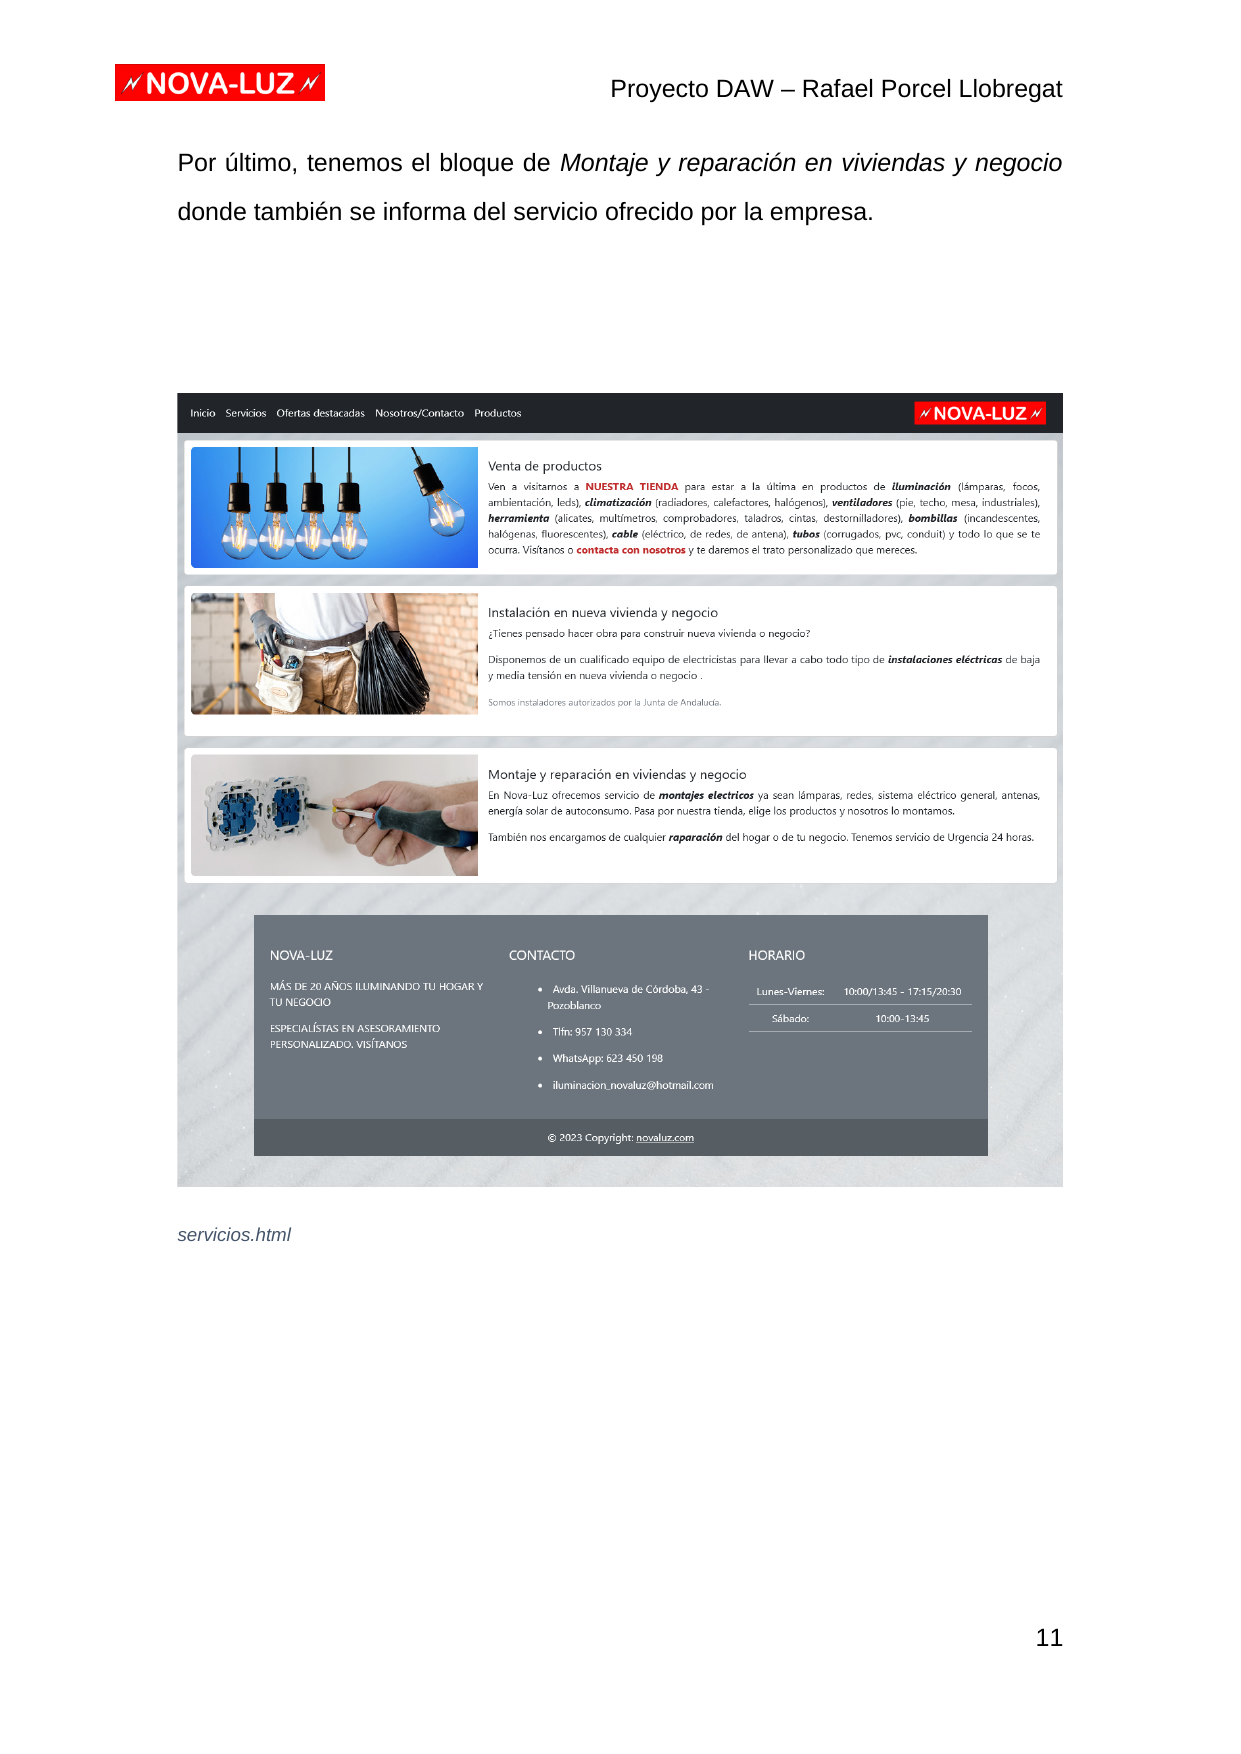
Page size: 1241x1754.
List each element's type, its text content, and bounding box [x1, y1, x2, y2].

picture [115, 64, 325, 101]
picture [177, 393, 1063, 1187]
text servicios.html [177, 1224, 1063, 1245]
text Por último, tenemos el bloque de Montaje y reparación en viviendas y negocio donde también se informa del servicio ofrecido por la empresa. [177, 148, 1063, 225]
